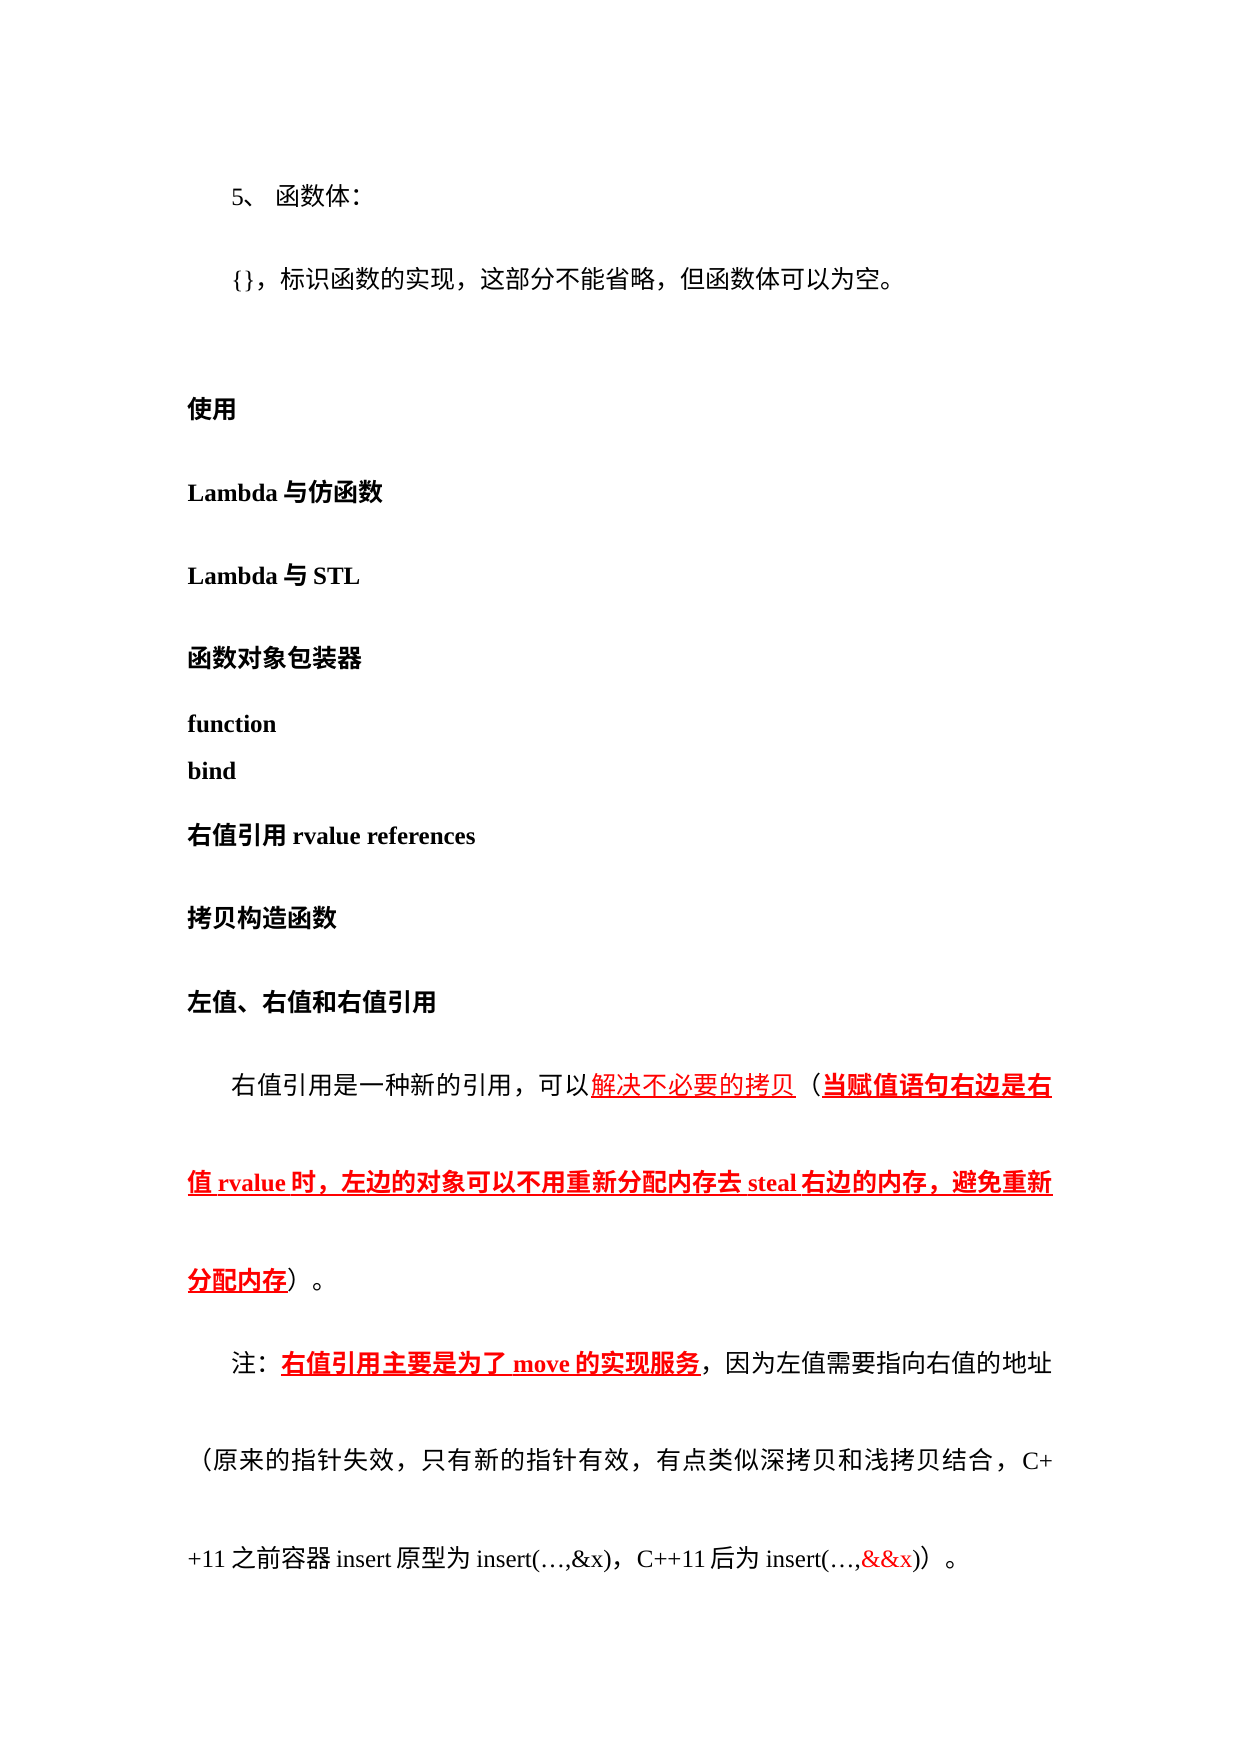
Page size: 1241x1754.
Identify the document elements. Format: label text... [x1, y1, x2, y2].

subtitle 左值、右值和右值引用 [187, 968, 1053, 1033]
subtitle 函数对象包装器 [187, 624, 1053, 689]
subtitle function [187, 708, 1053, 740]
subtitle 拷贝构造函数 [187, 884, 1053, 949]
subtitle bind [187, 754, 1053, 787]
text 注：右值引用主要是为了move的实现服务，因为左值需要指向右值的地址（原来的指针失效，只有新的指针有效，有点类似深拷贝和浅拷贝结合，C++11之前容器insert原型为insert(…,&x)，C++11后为insert(…,&&x)）。 [187, 1329, 1053, 1589]
subtitle 右值引用rvalue references [187, 801, 1053, 866]
text 右值引用是一种新的引用，可以解决不必要的拷贝（当赋值语句右边是右值rvalue时，左边的对象可以不用重新分配内存去steal右边的内存，避免重新分配内存）。 [187, 1051, 1053, 1194]
subtitle Lambda与STL [187, 541, 1053, 606]
text {}，标识函数的实现，这部分不能省略，但函数体可以为空。 [231, 245, 1053, 310]
subtitle 使用 [187, 375, 1053, 440]
list 函数体： [231, 162, 1053, 227]
subtitle Lambda与仿函数 [187, 458, 1053, 523]
text 右值引用是一种新的引用，可以解决不必要的拷贝（当赋值语句右边是右值rvalue时，左边的对象可以不用重新分配内存去steal右边的内存，避免重新分配内存）。 [187, 1195, 1053, 1311]
